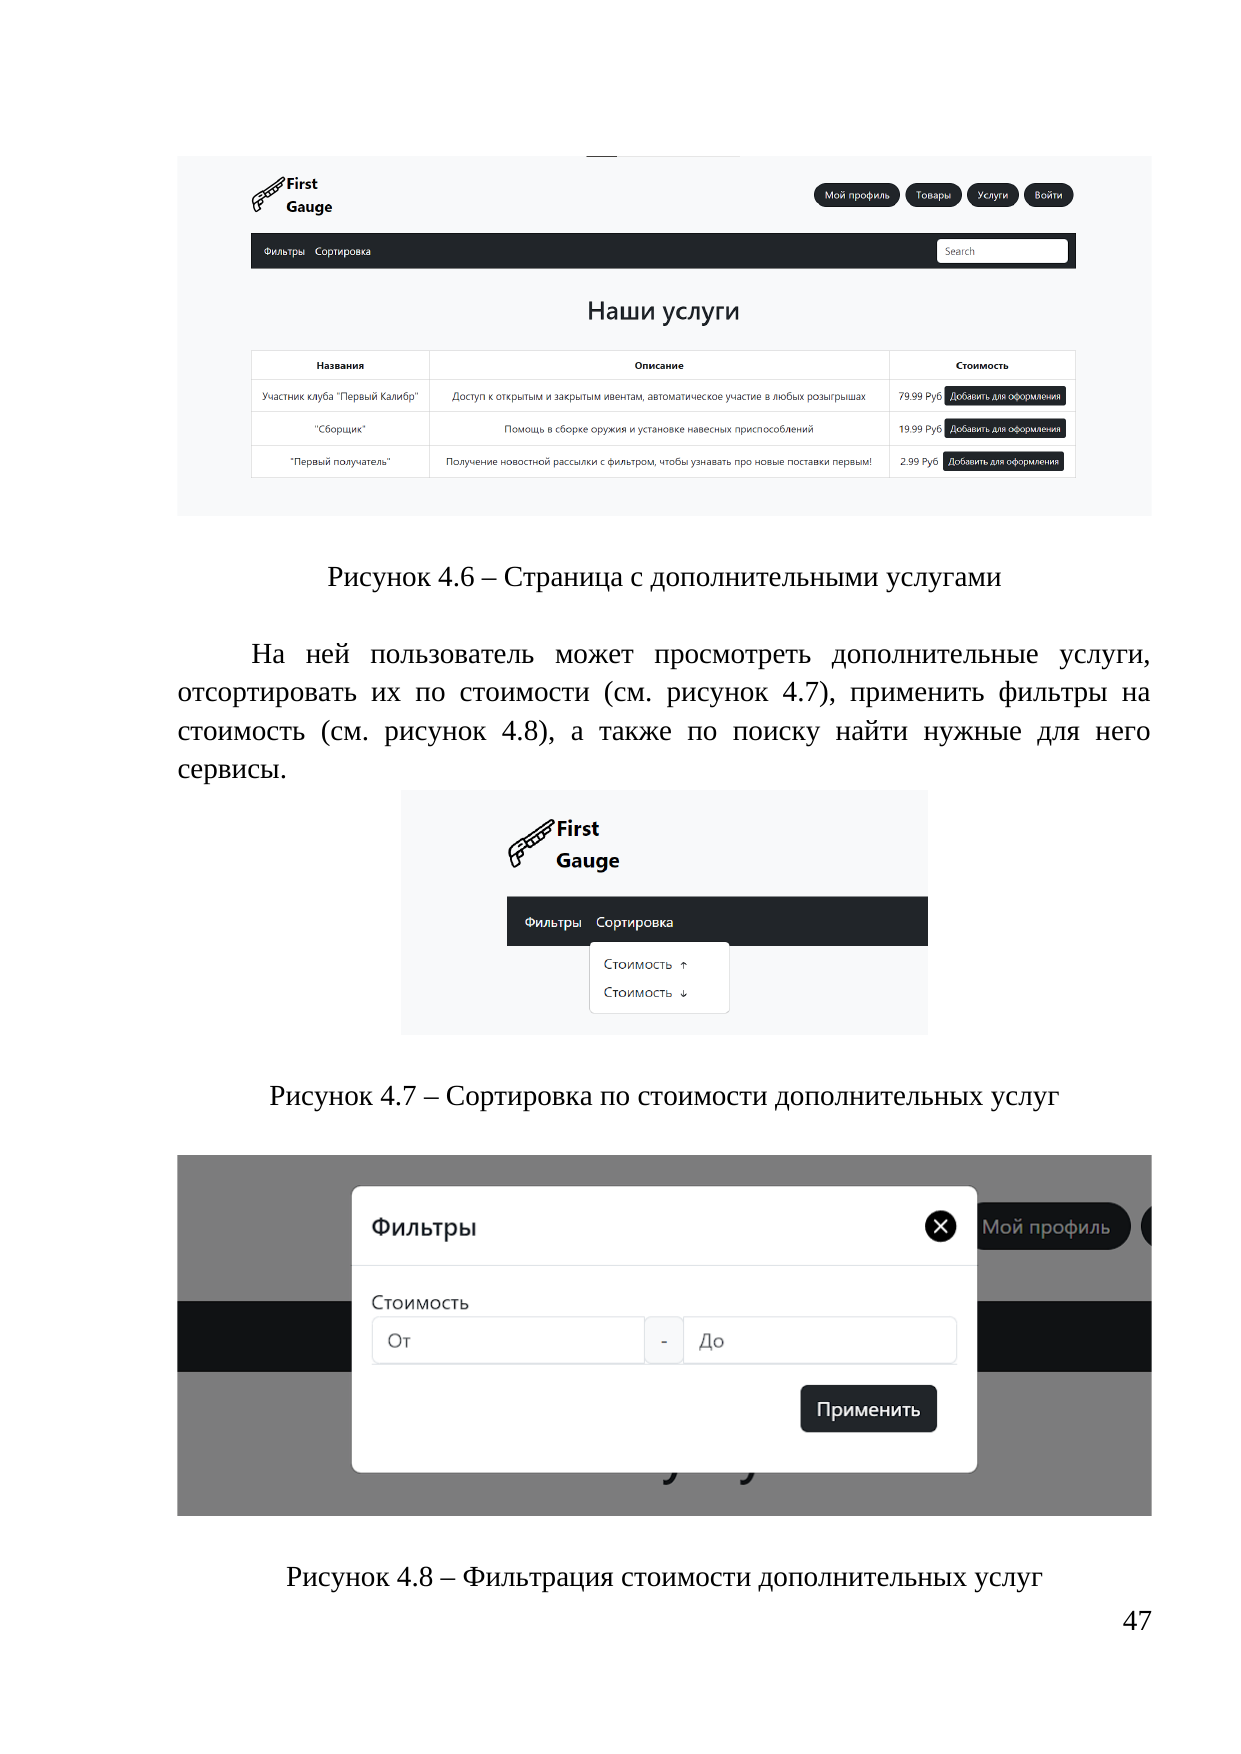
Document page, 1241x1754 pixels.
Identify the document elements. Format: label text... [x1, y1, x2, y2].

picture [177, 156, 1152, 516]
picture [177, 1155, 1152, 1516]
text Рисунок 4.7 – Сортировка по стоимости дополнительных услуг [177, 1078, 1152, 1111]
text Рисунок 4.6 – Страница с дополнительными услугами [177, 559, 1152, 592]
picture [401, 790, 928, 1035]
text Рисунок 4.8 – Фильтрация стоимости дополнительных услуг [177, 1559, 1152, 1592]
text На ней пользователь может просмотреть дополнительные услуги, отсортировать их по стоимости (см. рисунок 4.7), применить фильтры на стоимость (см. рисунок 4.8), а также по поиску найти нужные для него сервисы. [177, 636, 1152, 785]
